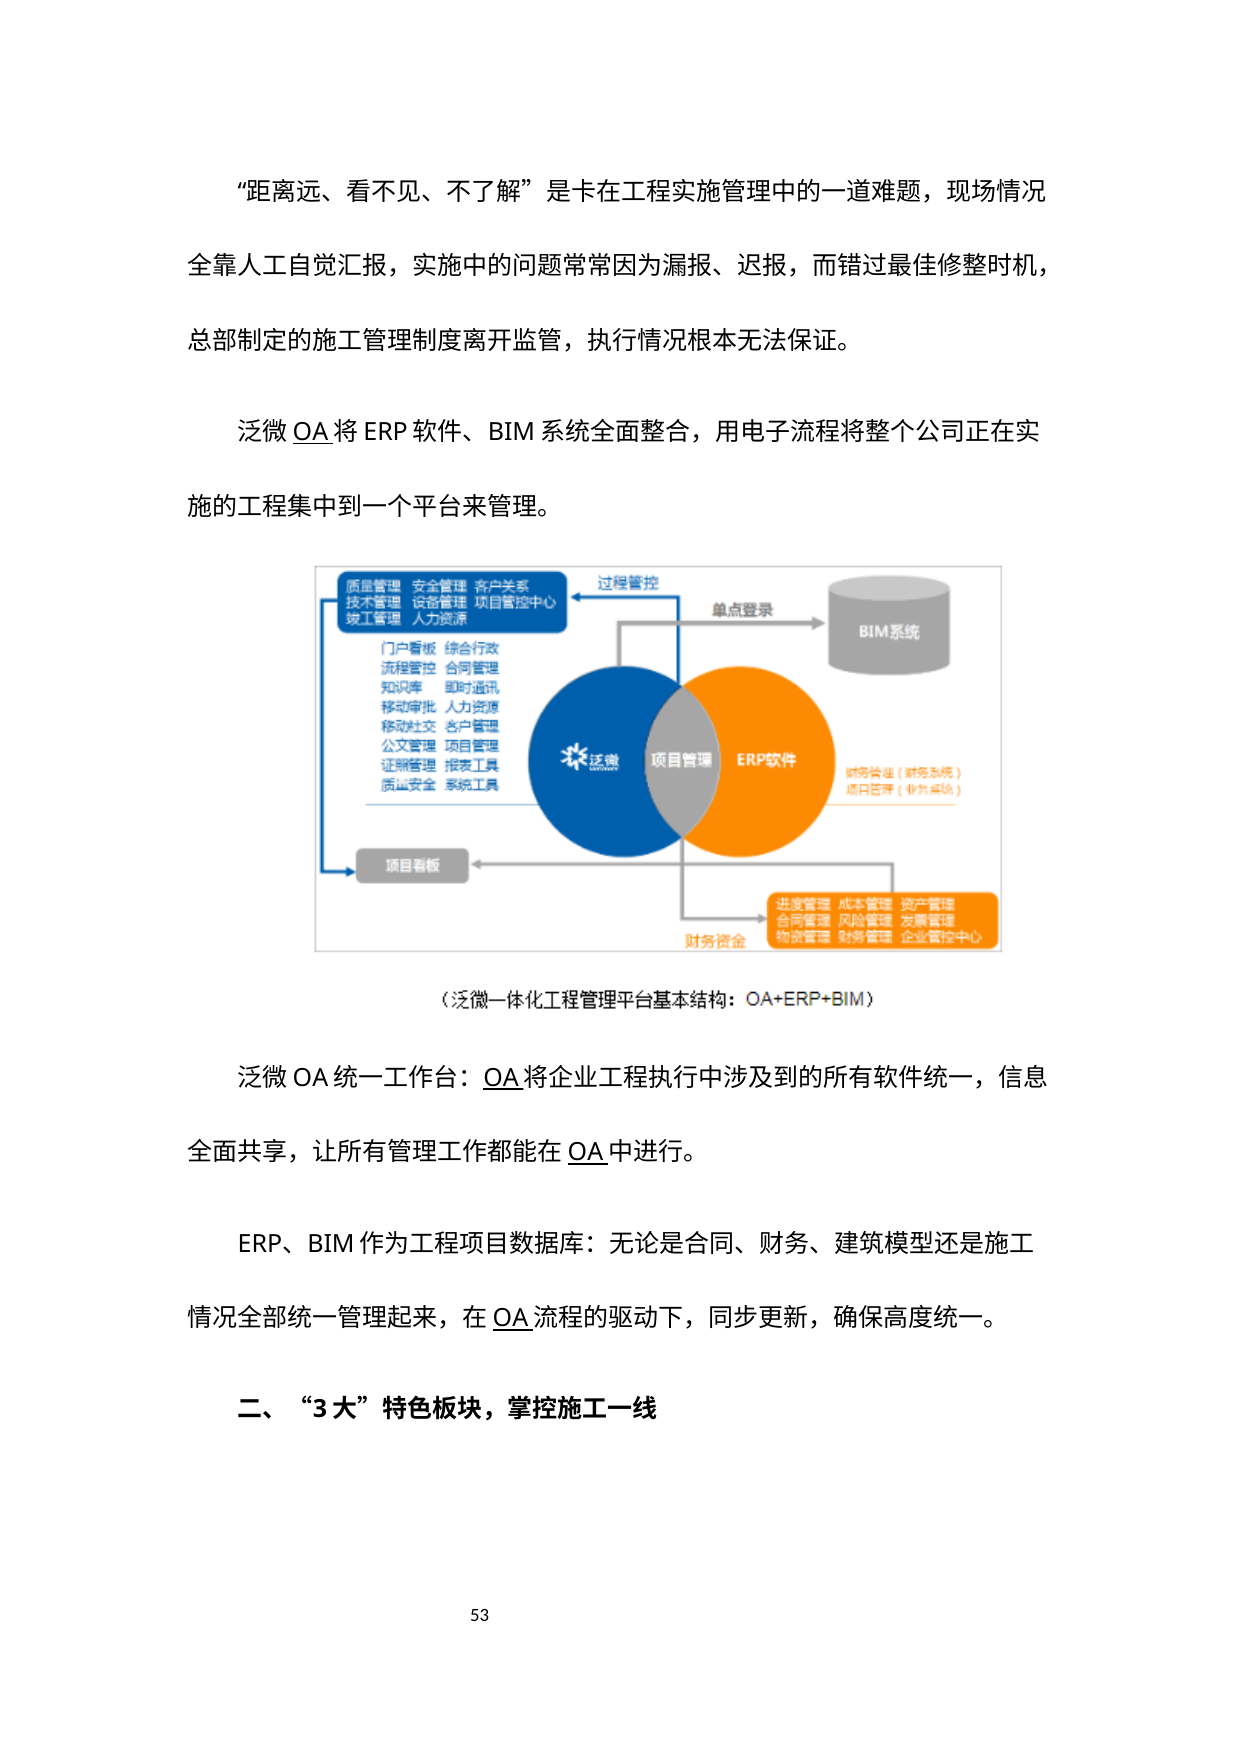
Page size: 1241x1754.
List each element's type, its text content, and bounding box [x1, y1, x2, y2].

text 泛微OA统一工作台：OA将企业工程执行中涉及到的所有软件统一，信息全面共享，让所有管理工作都能在OA中进行。 [187, 1043, 1053, 1182]
text “距离远、看不见、不了解”是卡在工程实施管理中的一道难题，现场情况全靠人工自觉汇报，实施中的问题常常因为漏报、迟报，而错过最佳修整时机，总部制定的施工管理制度离开监管，执行情况根本无法保证。 [187, 157, 1053, 371]
text 二、“3大”特色板块，掌控施工一线 [187, 1374, 1053, 1439]
text ERP、BIM作为工程项目数据库：无论是合同、财务、建筑模型还是施工情况全部统一管理起来，在OA流程的驱动下，同步更新，确保高度统一。 [187, 1209, 1053, 1348]
text 泛微OA将ERP软件、BIM系统全面整合，用电子流程将整个公司正在实施的工程集中到一个平台来管理。 [187, 397, 1053, 537]
picture [237, 563, 1103, 1018]
